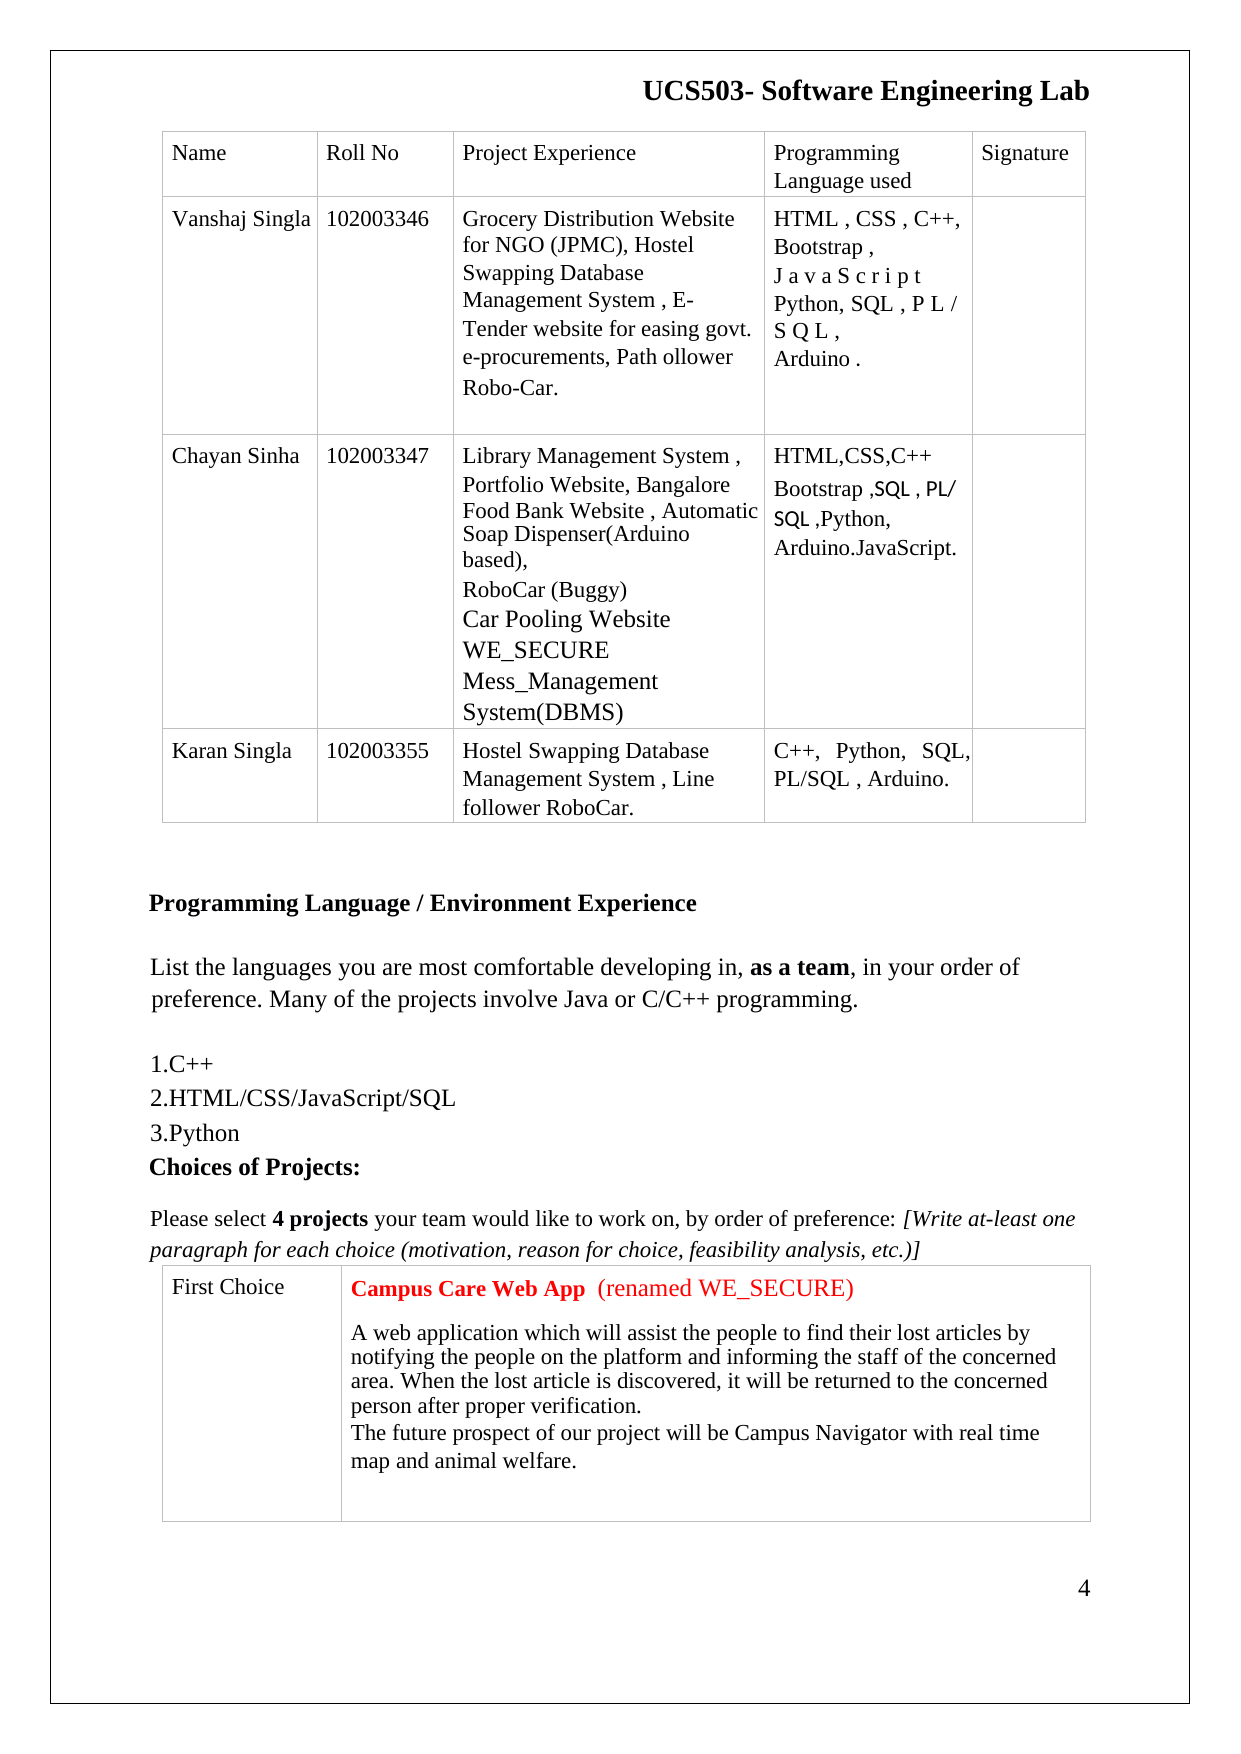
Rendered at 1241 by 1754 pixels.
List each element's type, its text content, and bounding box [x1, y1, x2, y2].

table_cell 102003355 [318, 729, 453, 822]
table_cell [973, 729, 1085, 822]
table_cell Vanshaj Singla [163, 197, 317, 434]
table_header Signature [973, 132, 1085, 196]
text 1.C++ [150, 1049, 1109, 1078]
table_header Roll No [318, 132, 453, 196]
table_cell Grocery Distribution Website for NGO (JPMC), Hostel Swapping Database Management System , E- Tender website for easing govt. e-procurements, Path ollower Robo-Car. [454, 197, 764, 434]
table_header First Choice [163, 1266, 341, 1521]
text 2.HTML/CSS/JavaScript/SQL [150, 1083, 1109, 1112]
table_cell C++, Python, SQL, PL/SQL , Arduino. [765, 729, 972, 822]
table_cell HTML , CSS , C++, Bootstrap , J a v a S c r i p t Python, SQL , P L / S Q L , Arduino . [765, 197, 972, 434]
text 3.Python [150, 1118, 1109, 1147]
table_cell 102003347 [318, 435, 453, 728]
table_header Programming Language used [765, 132, 972, 196]
table_cell [973, 435, 1085, 728]
table_cell 102003346 [318, 197, 453, 434]
text Please select 4 projects your team would like to work on, by order of preference: [Write at-least one paragraph for each choice (motivation, reason for choice, feasibility analysis, etc.)] [150, 1205, 1109, 1263]
table_cell Karan Singla [163, 729, 317, 822]
table_cell HTML,CSS,C++ Bootstrap ,SQL , PL/ SQL ,Python, Arduino.JavaScript. [765, 435, 972, 728]
table_cell Chayan Sinha [163, 435, 317, 728]
text List the languages you are most comfortable developing in, as a team, in your order of preference. Many of the projects involve Java or C/C++ programming. [150, 952, 1109, 1013]
table_cell Hostel Swapping Database Management System , Line follower RoboCar. [454, 729, 764, 822]
table_header Name [163, 132, 317, 196]
table_header Project Experience [454, 132, 764, 196]
text Programming Language / Environment Experience [148, 888, 1109, 917]
table_cell Library Management System , Portfolio Website, Bangalore Food Bank Website , Automatic Soap Dispenser(Arduino based), RoboCar (Buggy) Car Pooling Website WE_SECURE Mess_Management System(DBMS) [454, 435, 764, 728]
text Choices of Projects: [148, 1152, 1109, 1181]
table_header Campus Care Web App (renamed WE_SECURE) A web application which will assist the people to find their lost articles by notifying the people on the platform and informing the staff of the concerned area. When the lost article is discovered, it will be returned to the concerned person after proper verification. The future prospect of our project will be Campus Navigator with real time map and animal welfare. [342, 1266, 1090, 1521]
table_cell [973, 197, 1085, 434]
